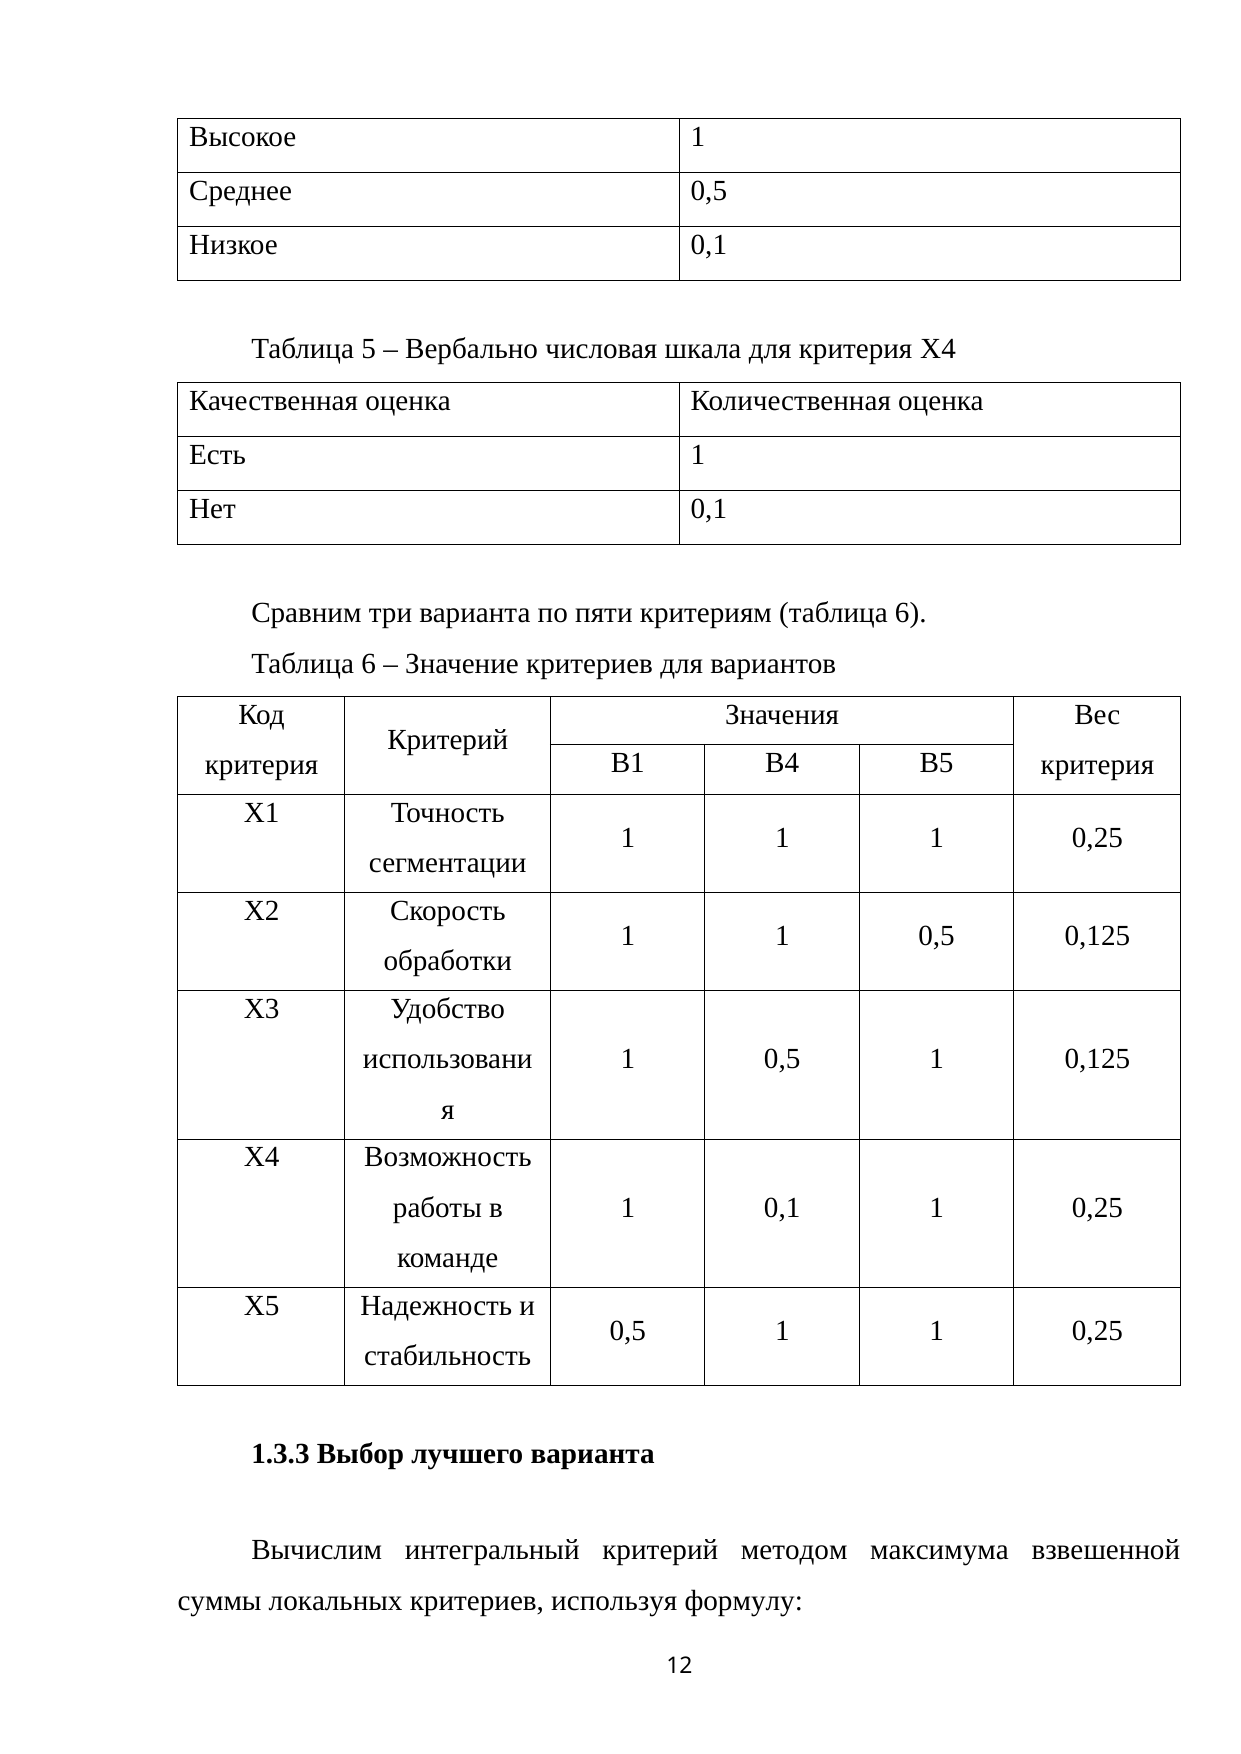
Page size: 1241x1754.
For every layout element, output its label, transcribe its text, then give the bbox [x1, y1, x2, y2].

table_cell B4 [705, 745, 859, 794]
table_cell 1 [705, 1288, 859, 1385]
table_cell 0,25 [1014, 1140, 1180, 1287]
table_cell 1 [551, 1140, 704, 1287]
table_cell 1 [705, 795, 859, 892]
table_cell 1 [551, 893, 704, 990]
table_header Код критерия [178, 697, 344, 794]
table_header Качественная оценка [178, 383, 679, 436]
table_cell Скорость обработки [345, 893, 550, 990]
table_cell 1 [551, 991, 704, 1138]
table_header Критерий [345, 697, 550, 794]
table_cell Высокое [178, 119, 679, 172]
table_cell Точность сегментации [345, 795, 550, 892]
table_cell Нет [178, 491, 679, 544]
text Вычислим интегральный критерий методом максимума взвешенной суммы локальных критериев, используя формулу: [177, 1532, 1181, 1616]
table_cell X3 [178, 991, 344, 1138]
table_cell Удобство использования [345, 991, 550, 1138]
table_cell 0,25 [1014, 795, 1180, 892]
table_cell 0,125 [1014, 991, 1180, 1138]
table_cell 0,5 [705, 991, 859, 1138]
table_cell 1 [860, 795, 1013, 892]
table_cell 1 [705, 893, 859, 990]
table_cell 1 [860, 1140, 1013, 1287]
table_cell 1 [551, 795, 704, 892]
table_cell Возможность работы в команде [345, 1140, 550, 1287]
table_cell 0,5 [551, 1288, 704, 1385]
table_cell X2 [178, 893, 344, 990]
table_cell X5 [178, 1288, 344, 1385]
table_cell B1 [551, 745, 704, 794]
table_header Значения [551, 697, 1013, 744]
table_cell 0,1 [705, 1140, 859, 1287]
table_cell 0,5 [860, 893, 1013, 990]
table_cell B5 [860, 745, 1013, 794]
table_cell 1 [680, 437, 1180, 490]
table_cell 1 [860, 1288, 1013, 1385]
text Таблица 5 – Вербально числовая шкала для критерия X4 [177, 332, 1181, 365]
table_cell Среднее [178, 173, 679, 226]
table_cell 0,25 [1014, 1288, 1180, 1385]
table_header Вес критерия [1014, 697, 1180, 794]
table_cell X4 [178, 1140, 344, 1287]
table_cell Есть [178, 437, 679, 490]
table_cell 0,125 [1014, 893, 1180, 990]
table_cell X1 [178, 795, 344, 892]
table_cell 0,5 [680, 173, 1180, 226]
text Сравним три варианта по пяти критериям (таблица 6). [177, 596, 1181, 629]
table_cell 1 [680, 119, 1180, 172]
table_cell 1 [860, 991, 1013, 1138]
text 1.3.3 Выбор лучшего варианта [177, 1436, 1181, 1470]
table_cell 0,1 [680, 491, 1180, 544]
table_header Количественная оценка [680, 383, 1180, 436]
table_cell Низкое [178, 227, 679, 280]
text Таблица 6 – Значение критериев для вариантов [177, 646, 1181, 679]
table_cell 0,1 [680, 227, 1180, 280]
table_cell Надежность и стабильность [345, 1288, 550, 1385]
